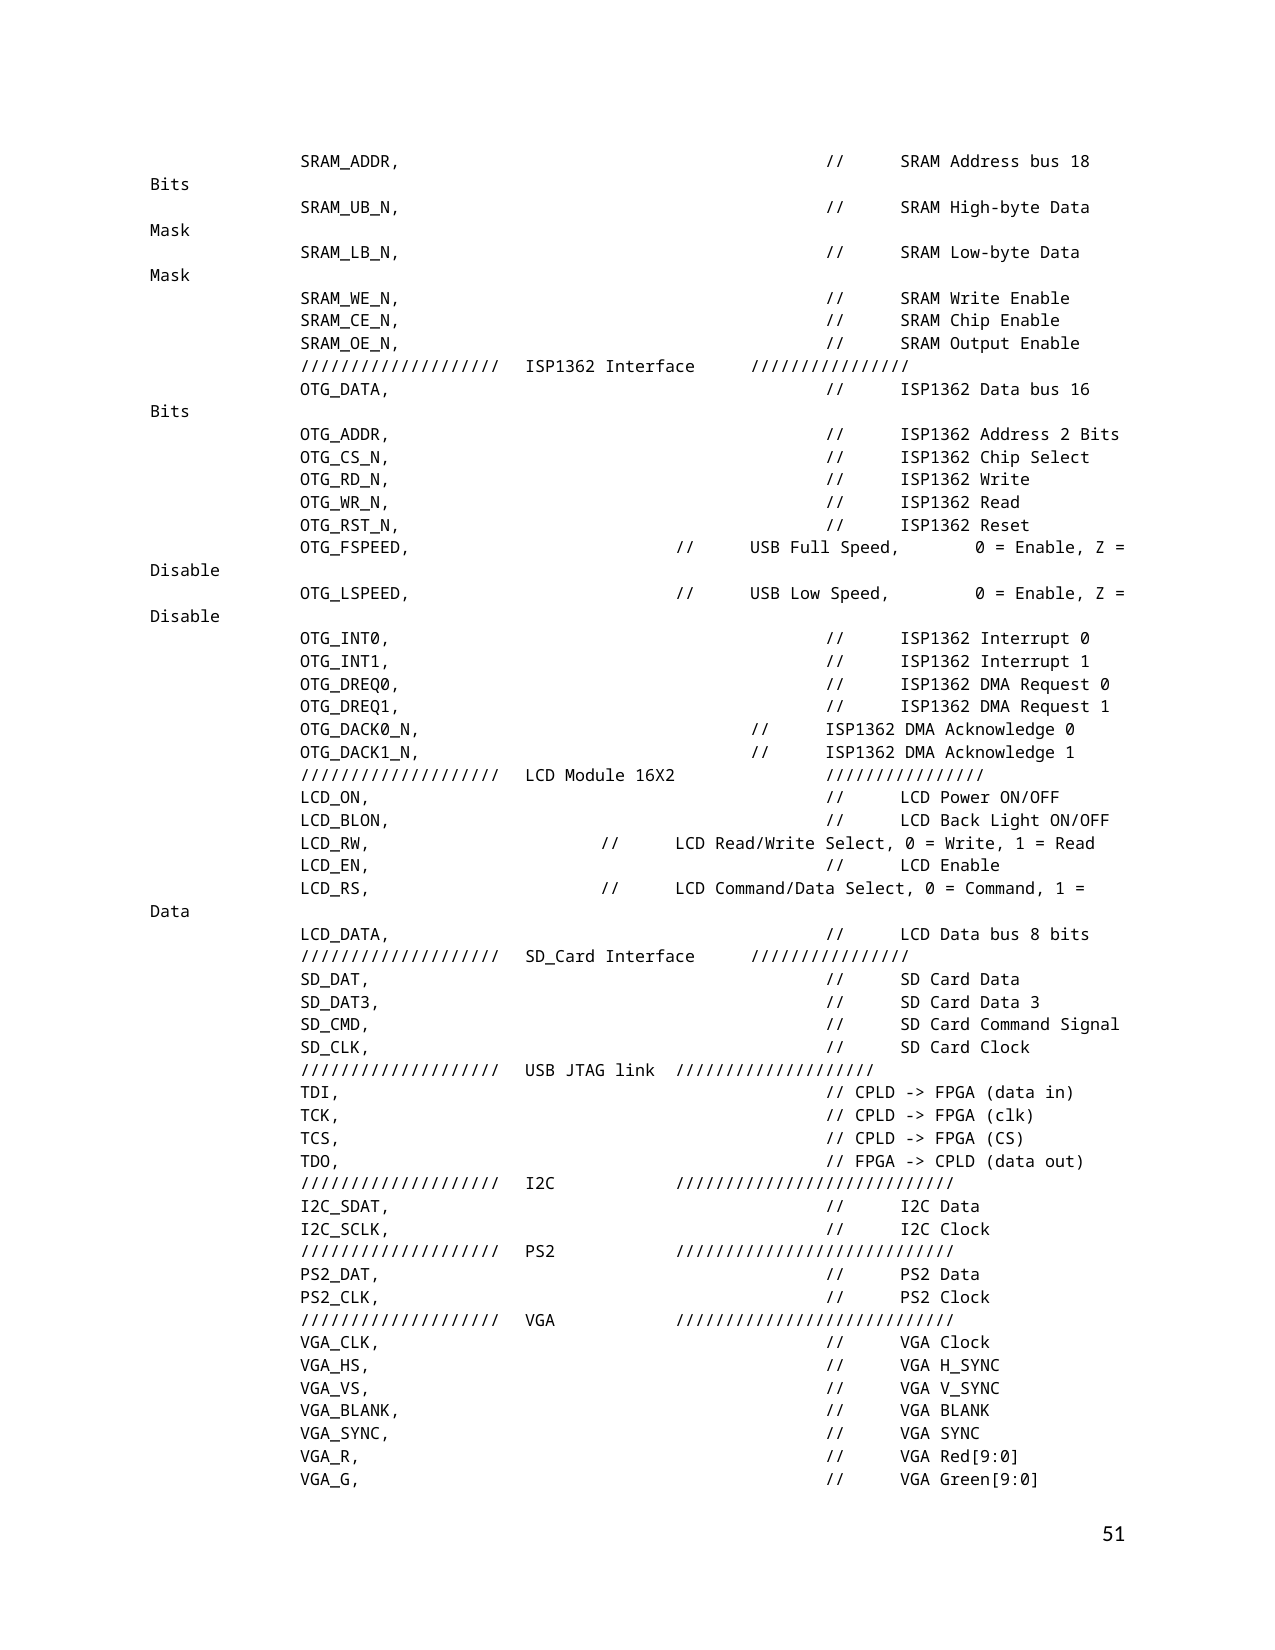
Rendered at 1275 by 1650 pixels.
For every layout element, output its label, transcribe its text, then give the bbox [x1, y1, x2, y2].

text OTG_DREQ1, // ISP1362 DMA Request 1 [150, 695, 1125, 718]
text SRAM_CE_N, // SRAM Chip Enable [150, 309, 1125, 332]
text OTG_ADDR, // ISP1362 Address 2 Bits [150, 422, 1125, 445]
text VGA_VS, // VGA V_SYNC [150, 1376, 1125, 1399]
text SD_CMD, // SD Card Command Signal [150, 1013, 1125, 1036]
text SD_CLK, // SD Card Clock [150, 1036, 1125, 1058]
text SRAM_ADDR, // SRAM Address bus 18 Bits [150, 150, 1125, 195]
text TDI, // CPLD -> FPGA (data in) [150, 1081, 1125, 1104]
text SRAM_OE_N, // SRAM Output Enable [150, 332, 1125, 354]
text OTG_INT1, // ISP1362 Interrupt 1 [150, 649, 1125, 672]
text I2C_SDAT, // I2C Data [150, 1194, 1125, 1217]
text LCD_EN, // LCD Enable [150, 854, 1125, 877]
text TDO, // FPGA -> CPLD (data out) [150, 1149, 1125, 1172]
text OTG_DREQ0, // ISP1362 DMA Request 0 [150, 672, 1125, 695]
text OTG_RST_N, // ISP1362 Reset [150, 513, 1125, 536]
text //////////////////// PS2 //////////////////////////// [150, 1240, 1125, 1263]
text SRAM_LB_N, // SRAM Low-byte Data Mask [150, 241, 1125, 286]
text TCS, // CPLD -> FPGA (CS) [150, 1126, 1125, 1149]
text //////////////////// VGA //////////////////////////// [150, 1308, 1125, 1331]
text OTG_CS_N, // ISP1362 Chip Select [150, 445, 1125, 468]
text SRAM_WE_N, // SRAM Write Enable [150, 286, 1125, 309]
text VGA_BLANK, // VGA BLANK [150, 1399, 1125, 1422]
text OTG_RD_N, // ISP1362 Write [150, 468, 1125, 491]
text TCK, // CPLD -> FPGA (clk) [150, 1104, 1125, 1126]
text PS2_CLK, // PS2 Clock [150, 1285, 1125, 1308]
text LCD_BLON, // LCD Back Light ON/OFF [150, 808, 1125, 831]
text OTG_FSPEED, // USB Full Speed, 0 = Enable, Z = Disable [150, 536, 1125, 581]
text SRAM_UB_N, // SRAM High-byte Data Mask [150, 195, 1125, 241]
text OTG_WR_N, // ISP1362 Read [150, 491, 1125, 513]
text OTG_DATA, // ISP1362 Data bus 16 Bits [150, 377, 1125, 422]
text LCD_DATA, // LCD Data bus 8 bits [150, 922, 1125, 945]
text OTG_DACK0_N, // ISP1362 DMA Acknowledge 0 [150, 718, 1125, 740]
text VGA_CLK, // VGA Clock [150, 1331, 1125, 1353]
text //////////////////// I2C //////////////////////////// [150, 1172, 1125, 1194]
text VGA_HS, // VGA H_SYNC [150, 1353, 1125, 1376]
text OTG_DACK1_N, // ISP1362 DMA Acknowledge 1 [150, 740, 1125, 763]
text LCD_ON, // LCD Power ON/OFF [150, 786, 1125, 808]
text VGA_SYNC, // VGA SYNC [150, 1422, 1125, 1444]
text OTG_LSPEED, // USB Low Speed, 0 = Enable, Z = Disable [150, 581, 1125, 627]
text LCD_RS, // LCD Command/Data Select, 0 = Command, 1 = Data [150, 877, 1125, 922]
text //////////////////// SD_Card Interface //////////////// [150, 945, 1125, 967]
text VGA_G, // VGA Green[9:0] [150, 1467, 1125, 1490]
text SD_DAT3, // SD Card Data 3 [150, 990, 1125, 1013]
text PS2_DAT, // PS2 Data [150, 1263, 1125, 1285]
text //////////////////// LCD Module 16X2 //////////////// [150, 763, 1125, 786]
text SD_DAT, // SD Card Data [150, 967, 1125, 990]
text LCD_RW, // LCD Read/Write Select, 0 = Write, 1 = Read [150, 831, 1125, 854]
text VGA_R, // VGA Red[9:0] [150, 1444, 1125, 1467]
text I2C_SCLK, // I2C Clock [150, 1217, 1125, 1240]
text //////////////////// USB JTAG link //////////////////// [150, 1058, 1125, 1081]
text OTG_INT0, // ISP1362 Interrupt 0 [150, 627, 1125, 649]
text //////////////////// ISP1362 Interface //////////////// [150, 354, 1125, 377]
